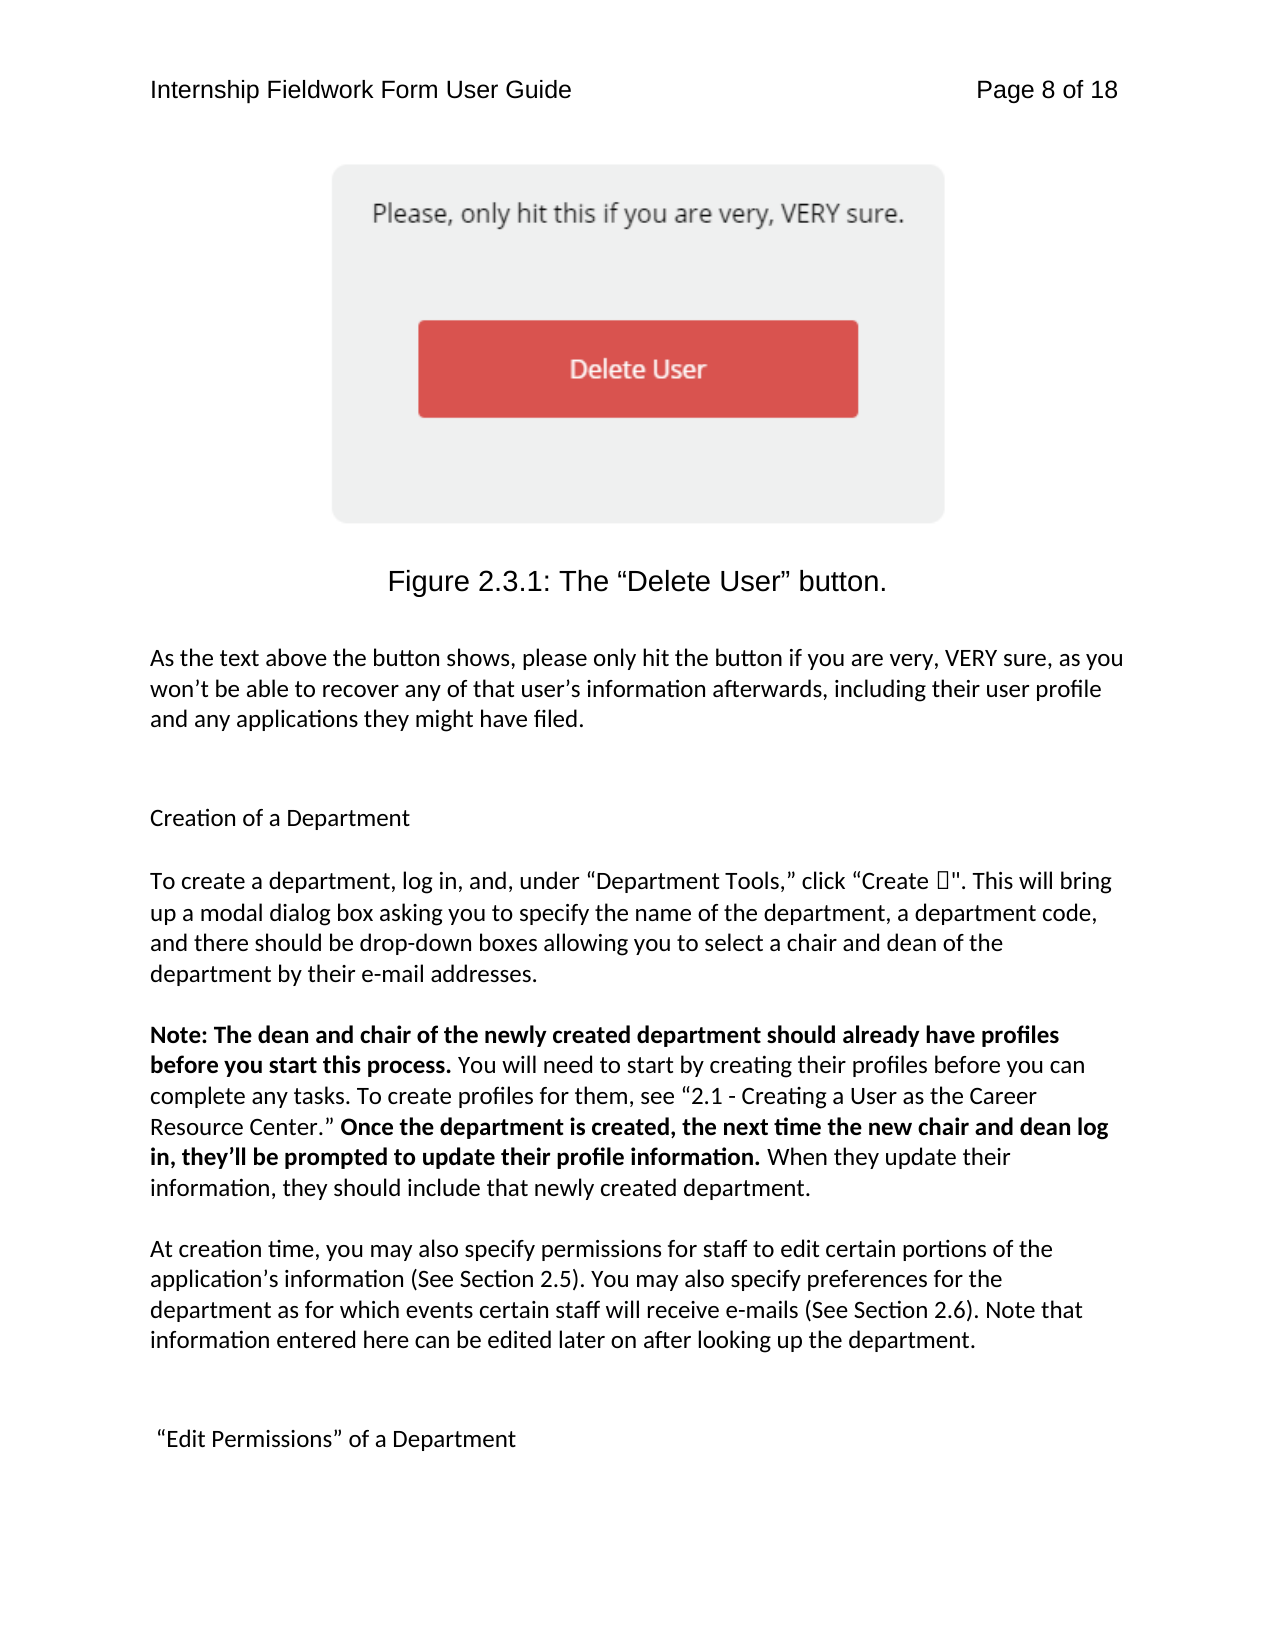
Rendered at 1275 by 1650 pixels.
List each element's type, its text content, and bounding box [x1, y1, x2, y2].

text At creation time, you may also specify permissions for staff to edit certain portions of the application’s information (See Section 2.5). You may also specify preferences for the department as for which events certain staff will receive e-mails (See Section 2.6). Note that information entered here can be edited later on after looking up the department. [150, 1233, 1125, 1355]
text Note: The dean and chair of the newly created department should already have profiles before you start this process. You will need to start by creating their profiles before you can complete any tasks. To create profiles for them, see “2.1 - Creating a User as the Career Resource Center.” Once the department is created, the next time the new chair and dean log in, they’ll be prompted to update their profile information. When they update their information, they should include that newly created department. [150, 1019, 1125, 1202]
subtitle Creation of a Department [150, 802, 1125, 832]
subtitle “Edit Permissions” of a Department [150, 1423, 1125, 1453]
text As the text above the button shows, please only hit the button if you are very, VERY sure, as you won’t be able to recover any of that user’s information afterwards, including their user profile and any applications they might have filed. [150, 642, 1125, 734]
picture [293, 149, 981, 544]
text To create a department, log in, and, under “Department Tools,” click “Create 📝". This will bring up a modal dialog box asking you to specify the name of the department, a department code, and there should be drop-down boxes allowing you to select a chair and dean of the department by their e-mail addresses. [150, 863, 1125, 988]
